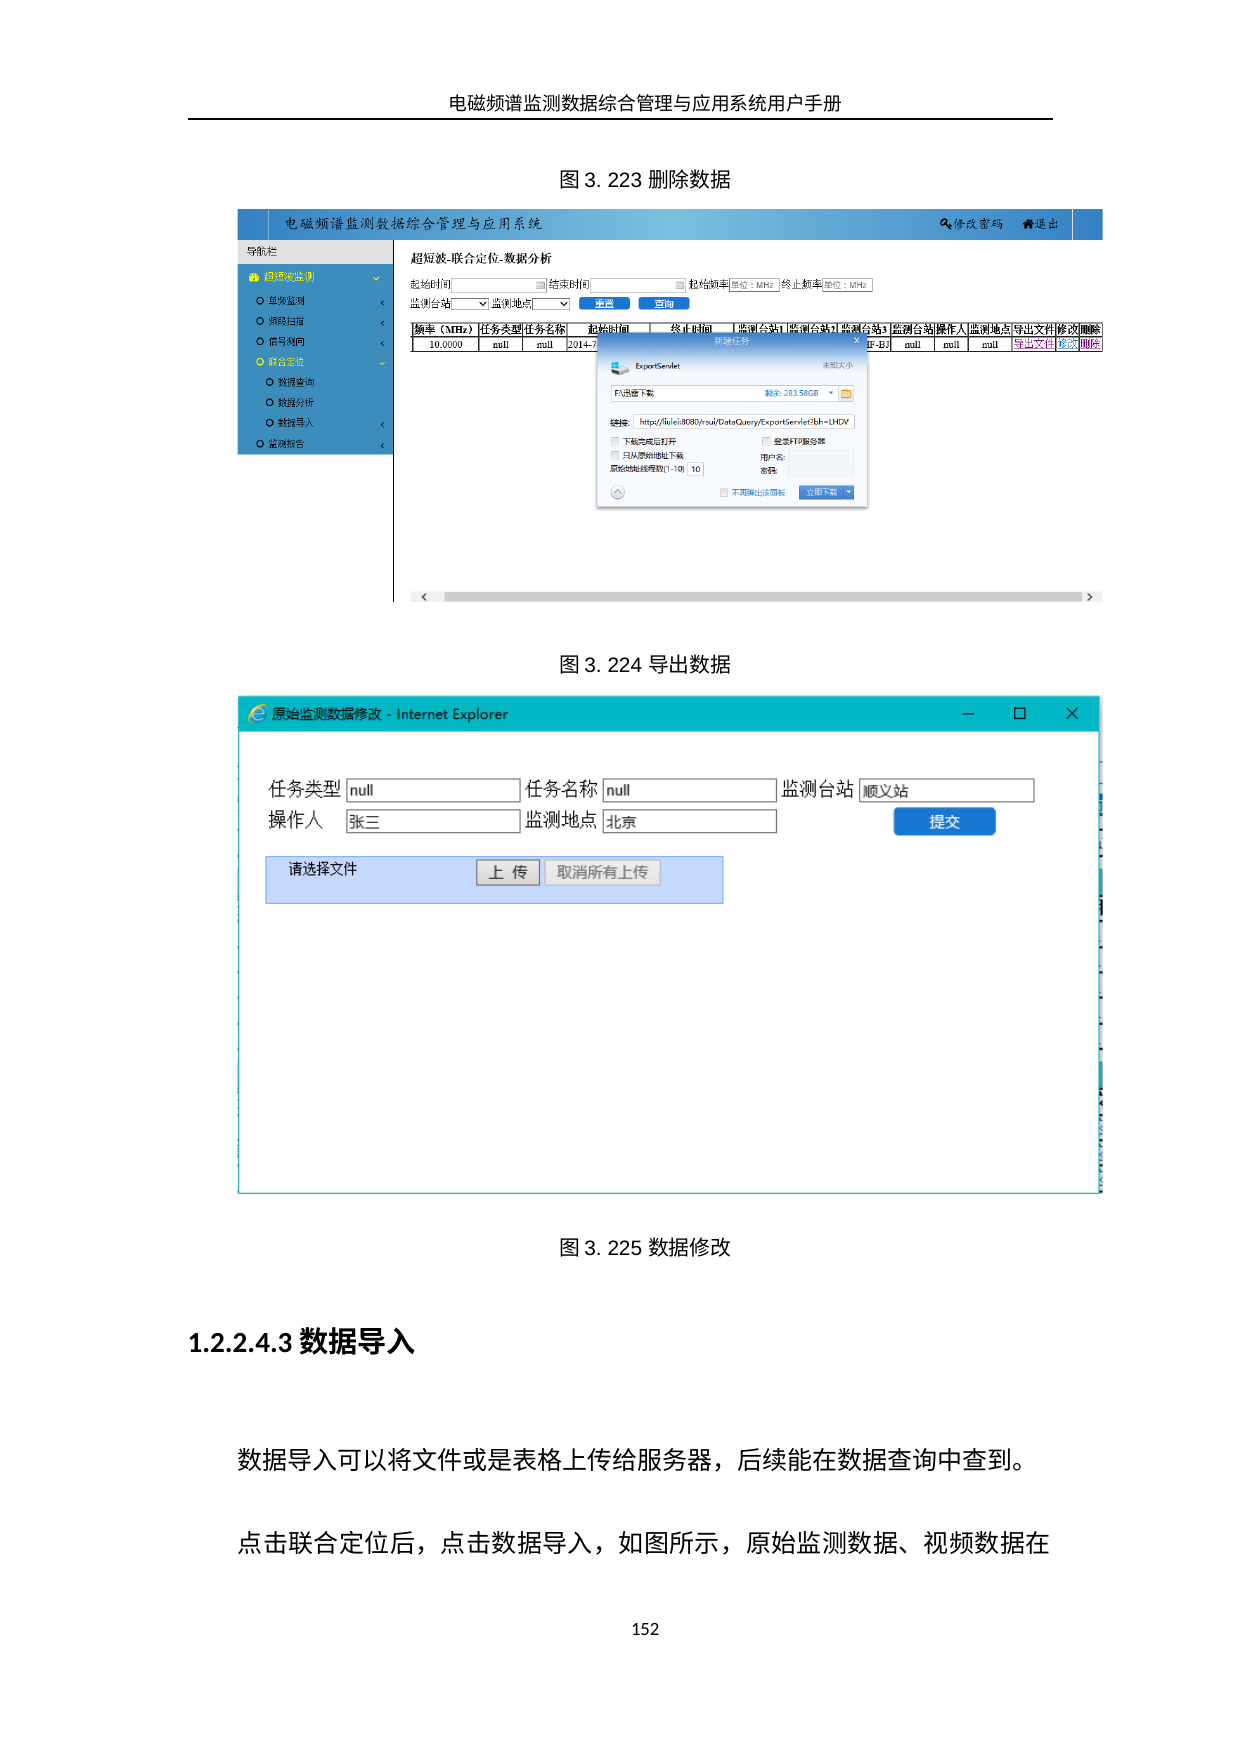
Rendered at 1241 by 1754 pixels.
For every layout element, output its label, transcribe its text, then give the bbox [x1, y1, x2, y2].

subtitle 1.2.2.4.3 数据导入 [187, 1307, 1053, 1372]
text 数据导入可以将文件或是表格上传给服务器，后续能在数据查询中查到。 [187, 1426, 1053, 1491]
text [187, 1509, 1053, 1574]
picture [237, 695, 1103, 1194]
text 图3. 225 数据修改 [187, 1230, 1053, 1263]
text 图3. 224 导出数据 [187, 647, 1053, 680]
text 图3. 223 删除数据 [187, 162, 1053, 194]
picture [237, 209, 1103, 602]
